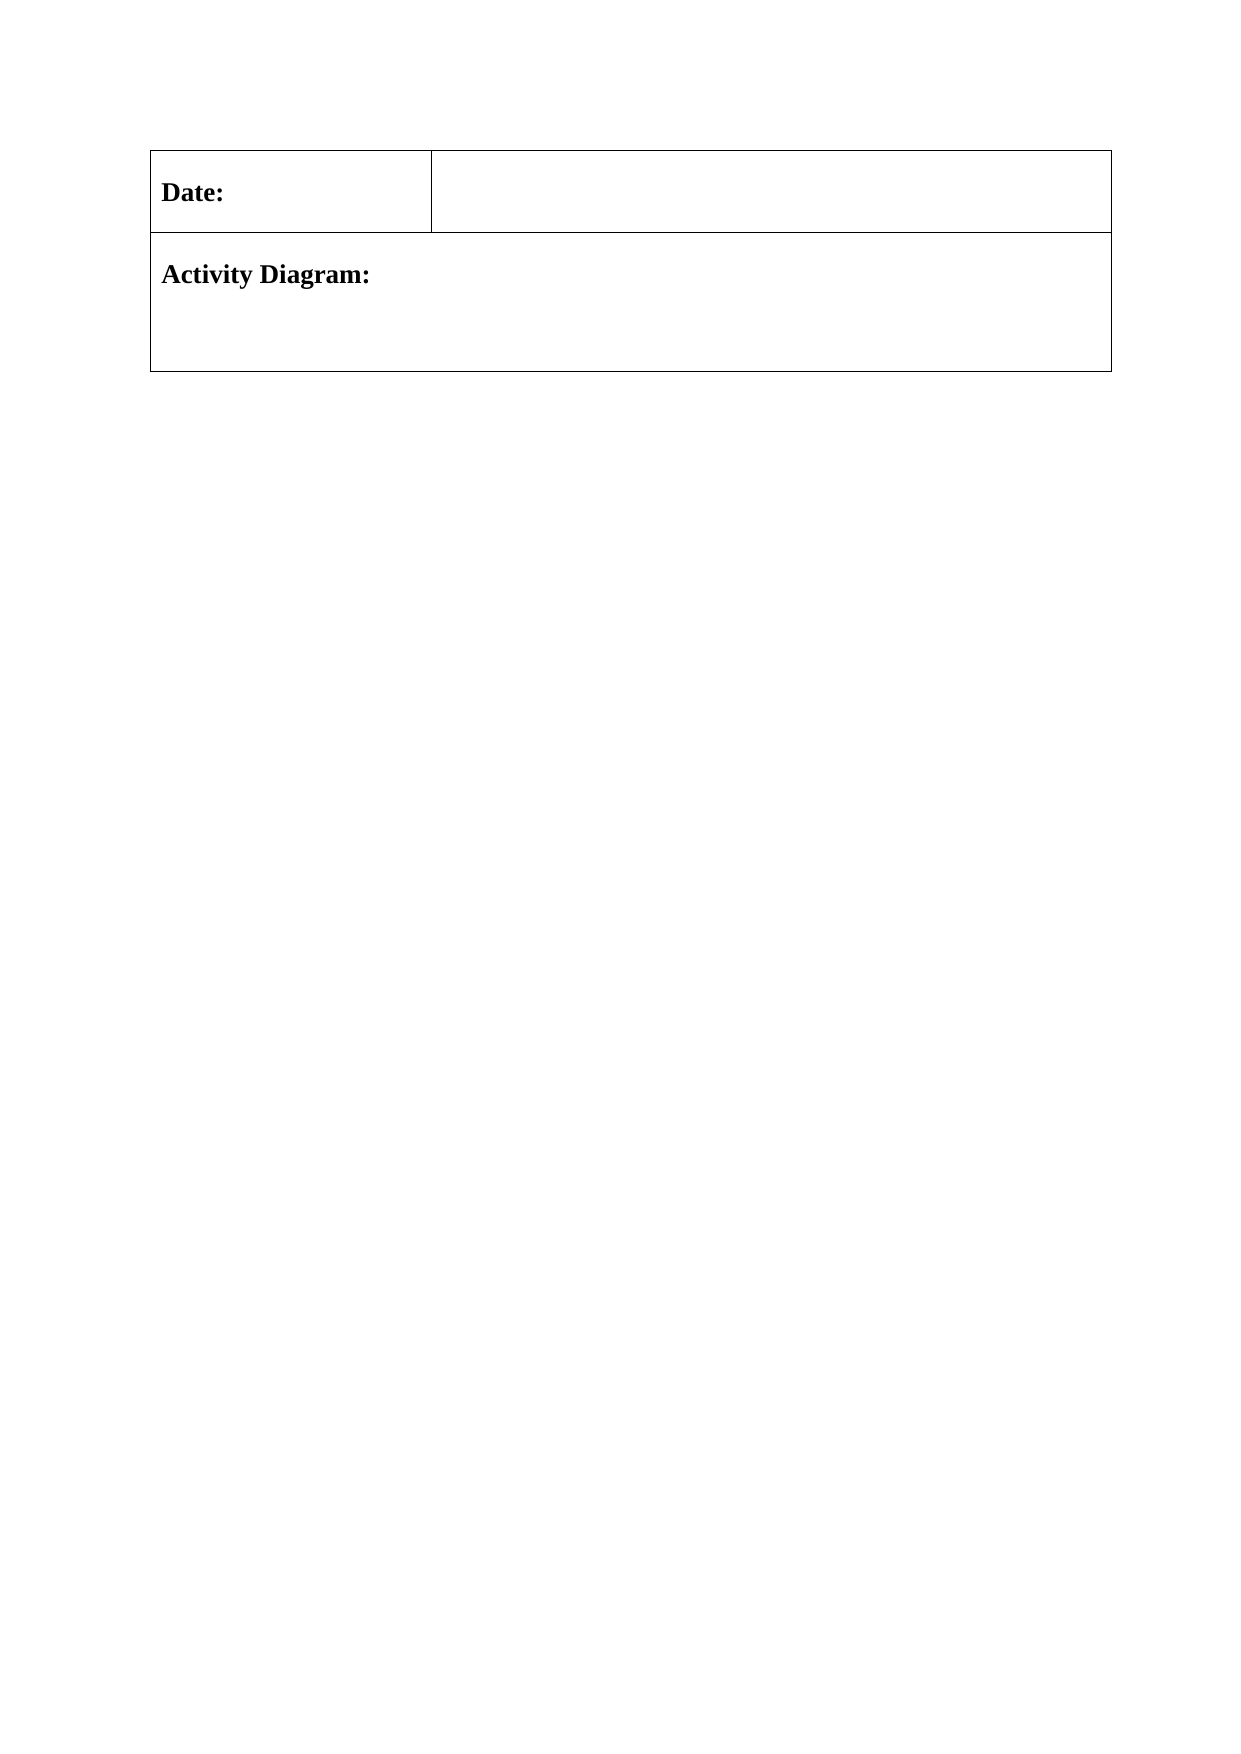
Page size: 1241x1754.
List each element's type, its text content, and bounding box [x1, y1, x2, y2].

table_cell Date: [151, 151, 431, 232]
table_cell Activity Diagram: [151, 233, 1111, 371]
table_cell [432, 151, 1111, 232]
